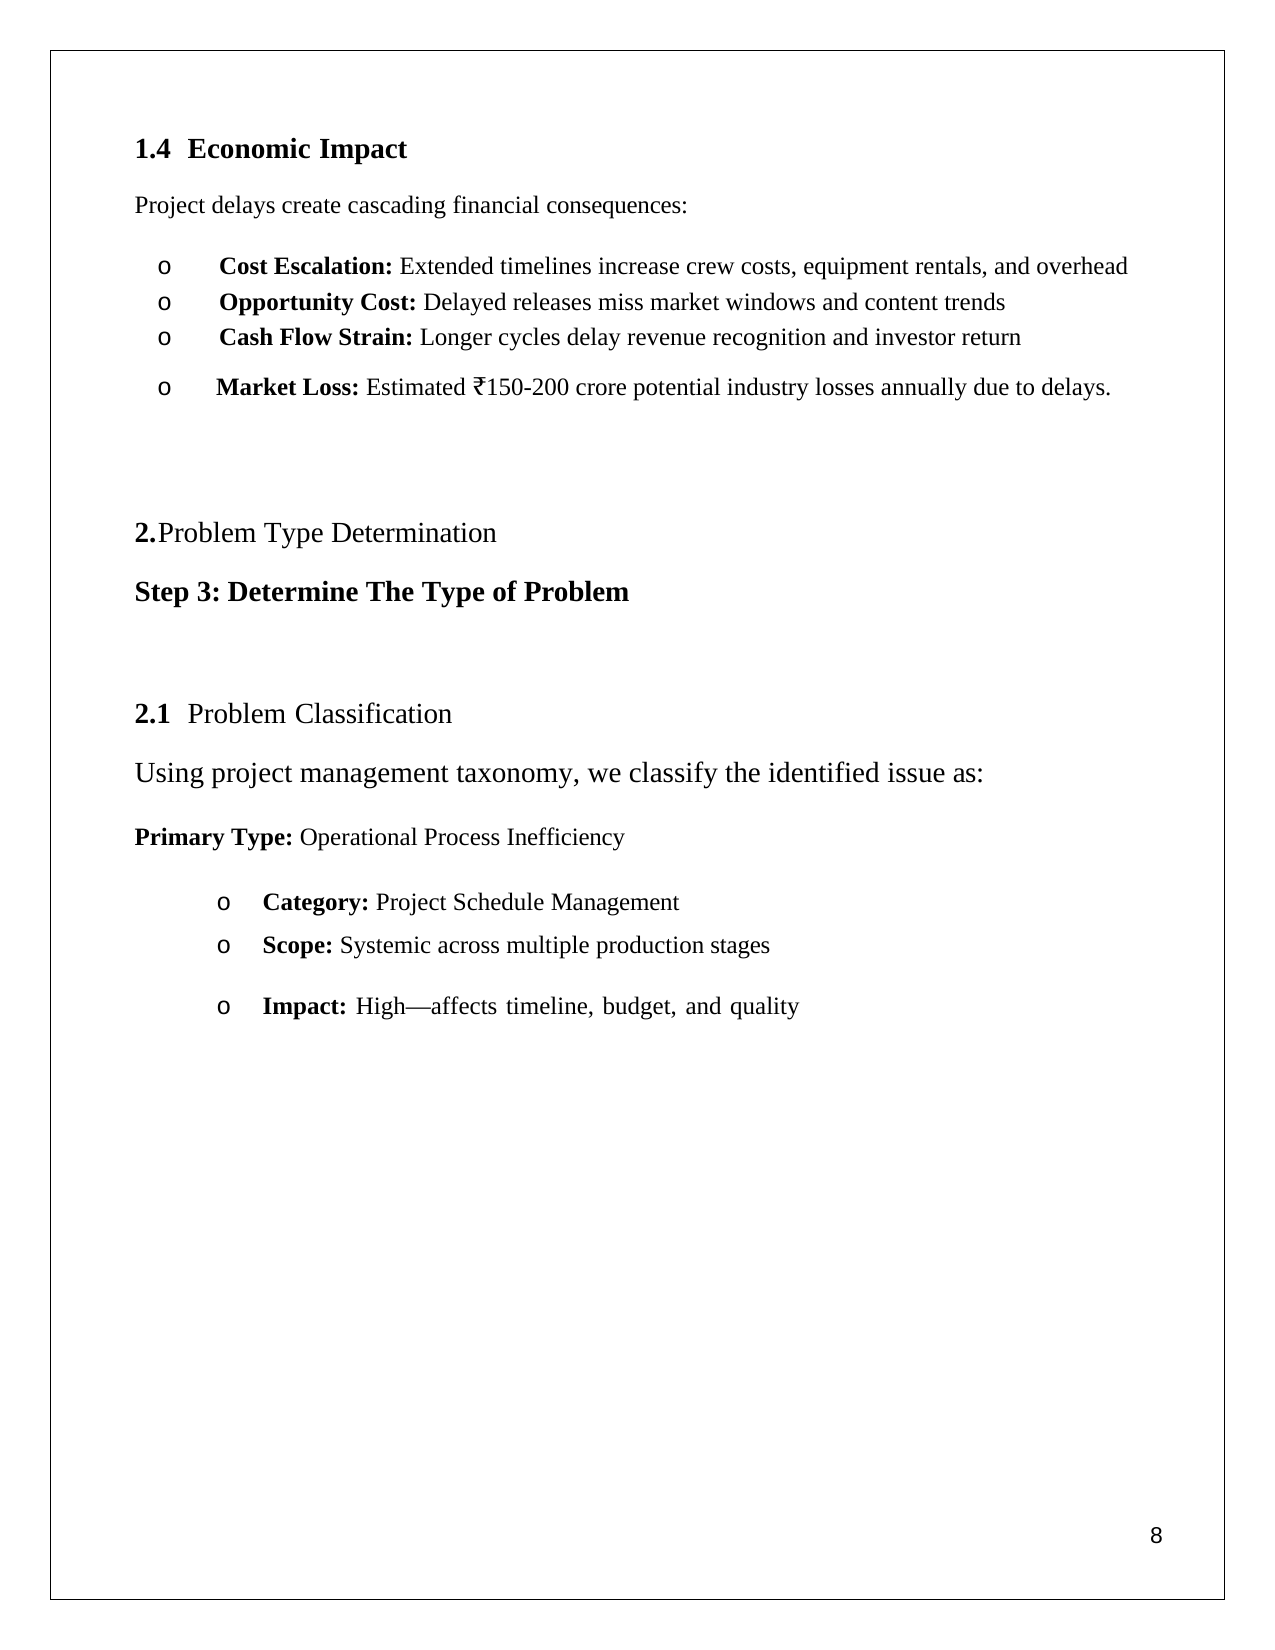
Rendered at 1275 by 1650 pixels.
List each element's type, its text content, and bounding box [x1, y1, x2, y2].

subtitle Problem Classification [134, 696, 1162, 729]
list Cash Flow Strain: Longer cycles delay revenue recognition and investor return [157, 322, 1162, 353]
list Category: Project Schedule Management [201, 887, 1162, 918]
subtitle Problem Type Determination [134, 515, 1162, 548]
text Project delays create cascading financial consequences: [134, 190, 1162, 219]
list Opportunity Cost: Delayed releases miss market windows and content trends [157, 287, 1162, 318]
list Cost Escalation: Extended timelines increase crew costs, equipment rentals, and overhead [157, 251, 1162, 282]
text Using project management taxonomy, we classify the identified issue as: [134, 755, 1162, 789]
text Primary Type: Operational Process Inefficiency [134, 822, 1162, 850]
text Step 3: Determine The Type of Problem [134, 574, 1162, 607]
subtitle Economic Impact [134, 131, 1162, 164]
list Impact: High—affects timeline, budget, and quality [201, 991, 1162, 1022]
list Scope: Systemic across multiple production stages [201, 930, 1162, 984]
list Market Loss: Estimated ₹150-200 crore potential industry losses annually due to delays. [157, 372, 1162, 403]
